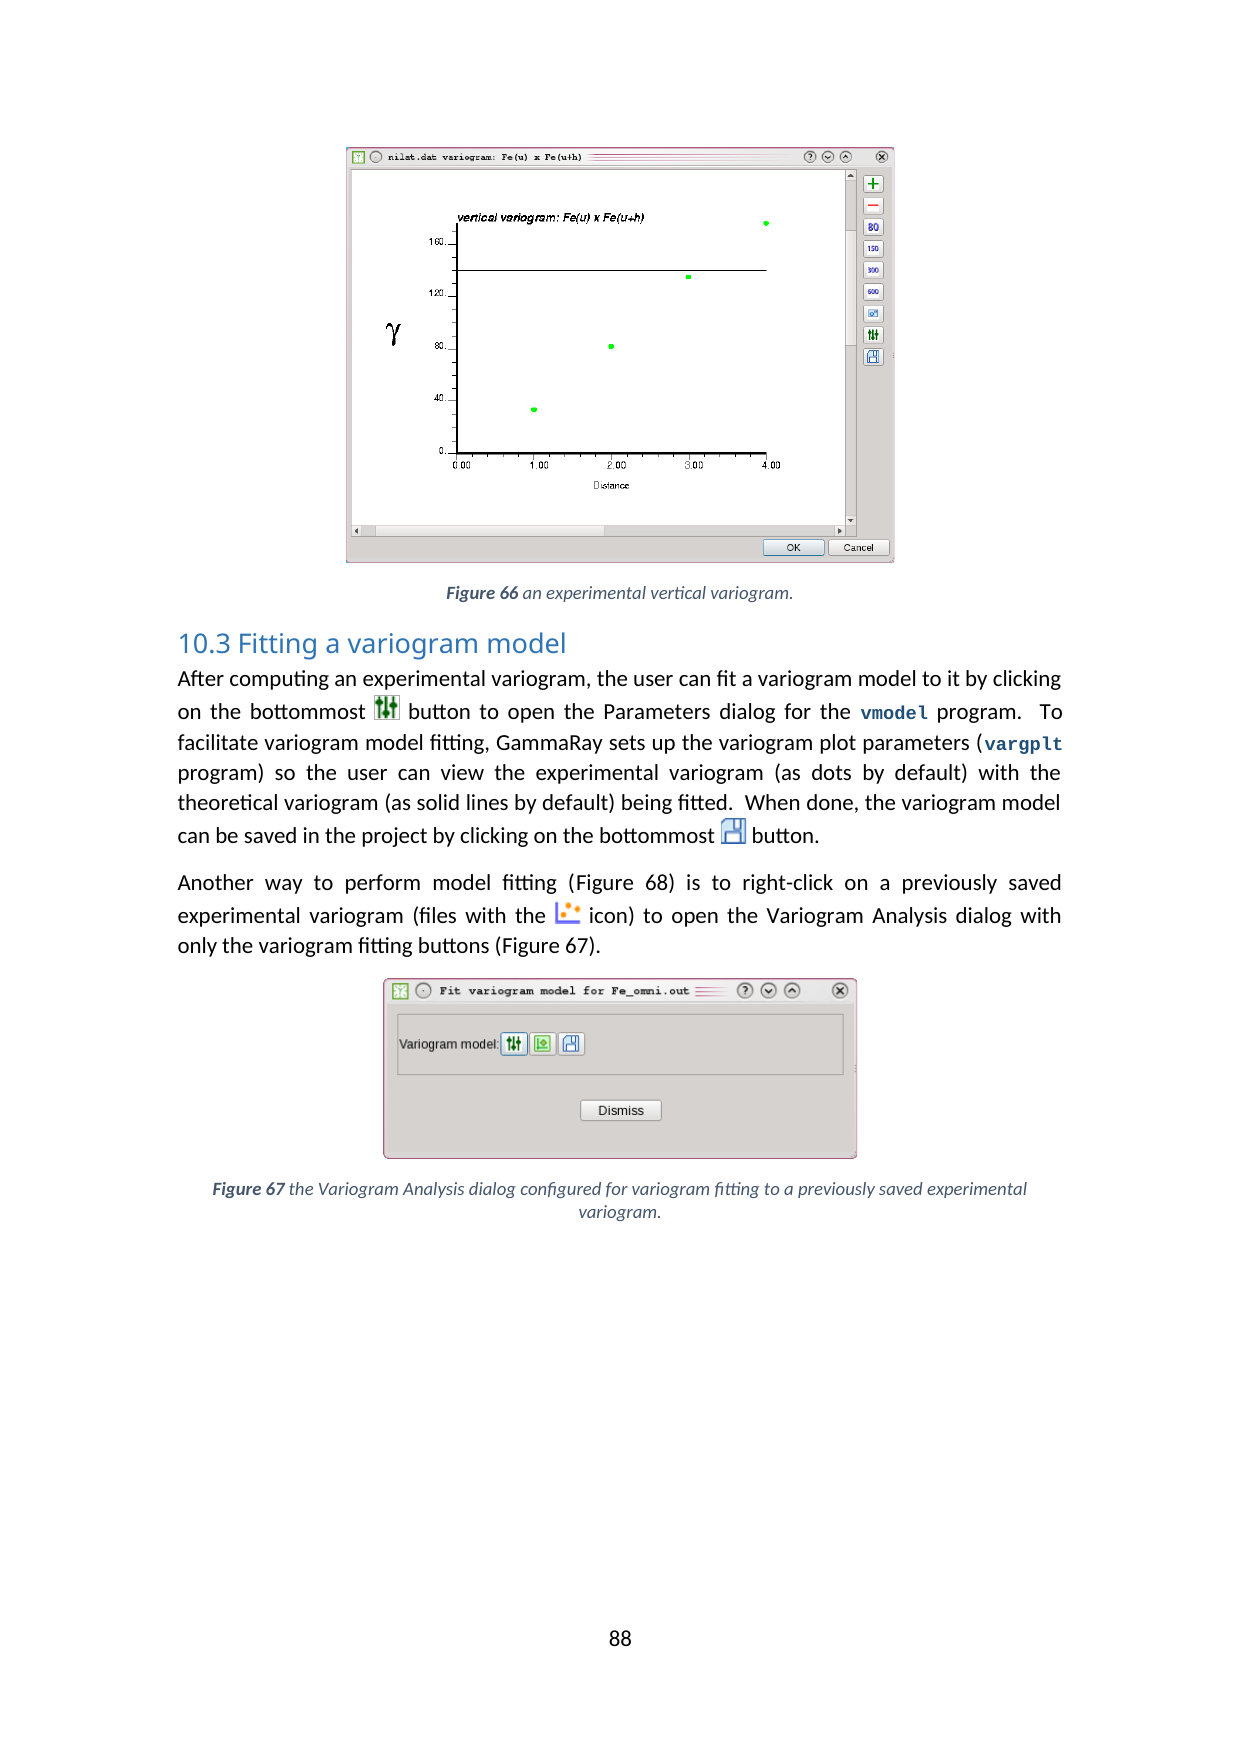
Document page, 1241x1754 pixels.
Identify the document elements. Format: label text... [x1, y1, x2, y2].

picture [721, 818, 747, 844]
picture [383, 978, 858, 1159]
text Figure 66 an experimental vertical variogram. [177, 581, 1063, 604]
picture [555, 898, 581, 924]
text After computing an experimental variogram, the user can fit a variogram model to it by clicking on the bottommost button to open the Parameters dialog for the vmodel program. To facilitate variogram model fitting, GammaRay sets up the variogram plot parameters (vargplt program) so the user can view the experimental variogram (as dots by default) with the theoretical variogram (as solid lines by default) being fitted. When done, the variogram model can be saved in the project by clicking on the bottommost button. [177, 664, 1063, 849]
picture [375, 696, 399, 719]
text Figure 67 the Variogram Analysis dialog configured for variogram fitting to a previously saved experimental variogram. [177, 1178, 1063, 1223]
picture [346, 147, 895, 563]
text Another way to perform model fitting (Figure 68) is to right-click on a previously saved experimental variogram (files with the icon) to open the Variogram Analysis dialog with only the variogram fitting buttons (Figure 67). [177, 868, 1063, 959]
subtitle Fitting a variogram model [177, 625, 1063, 662]
